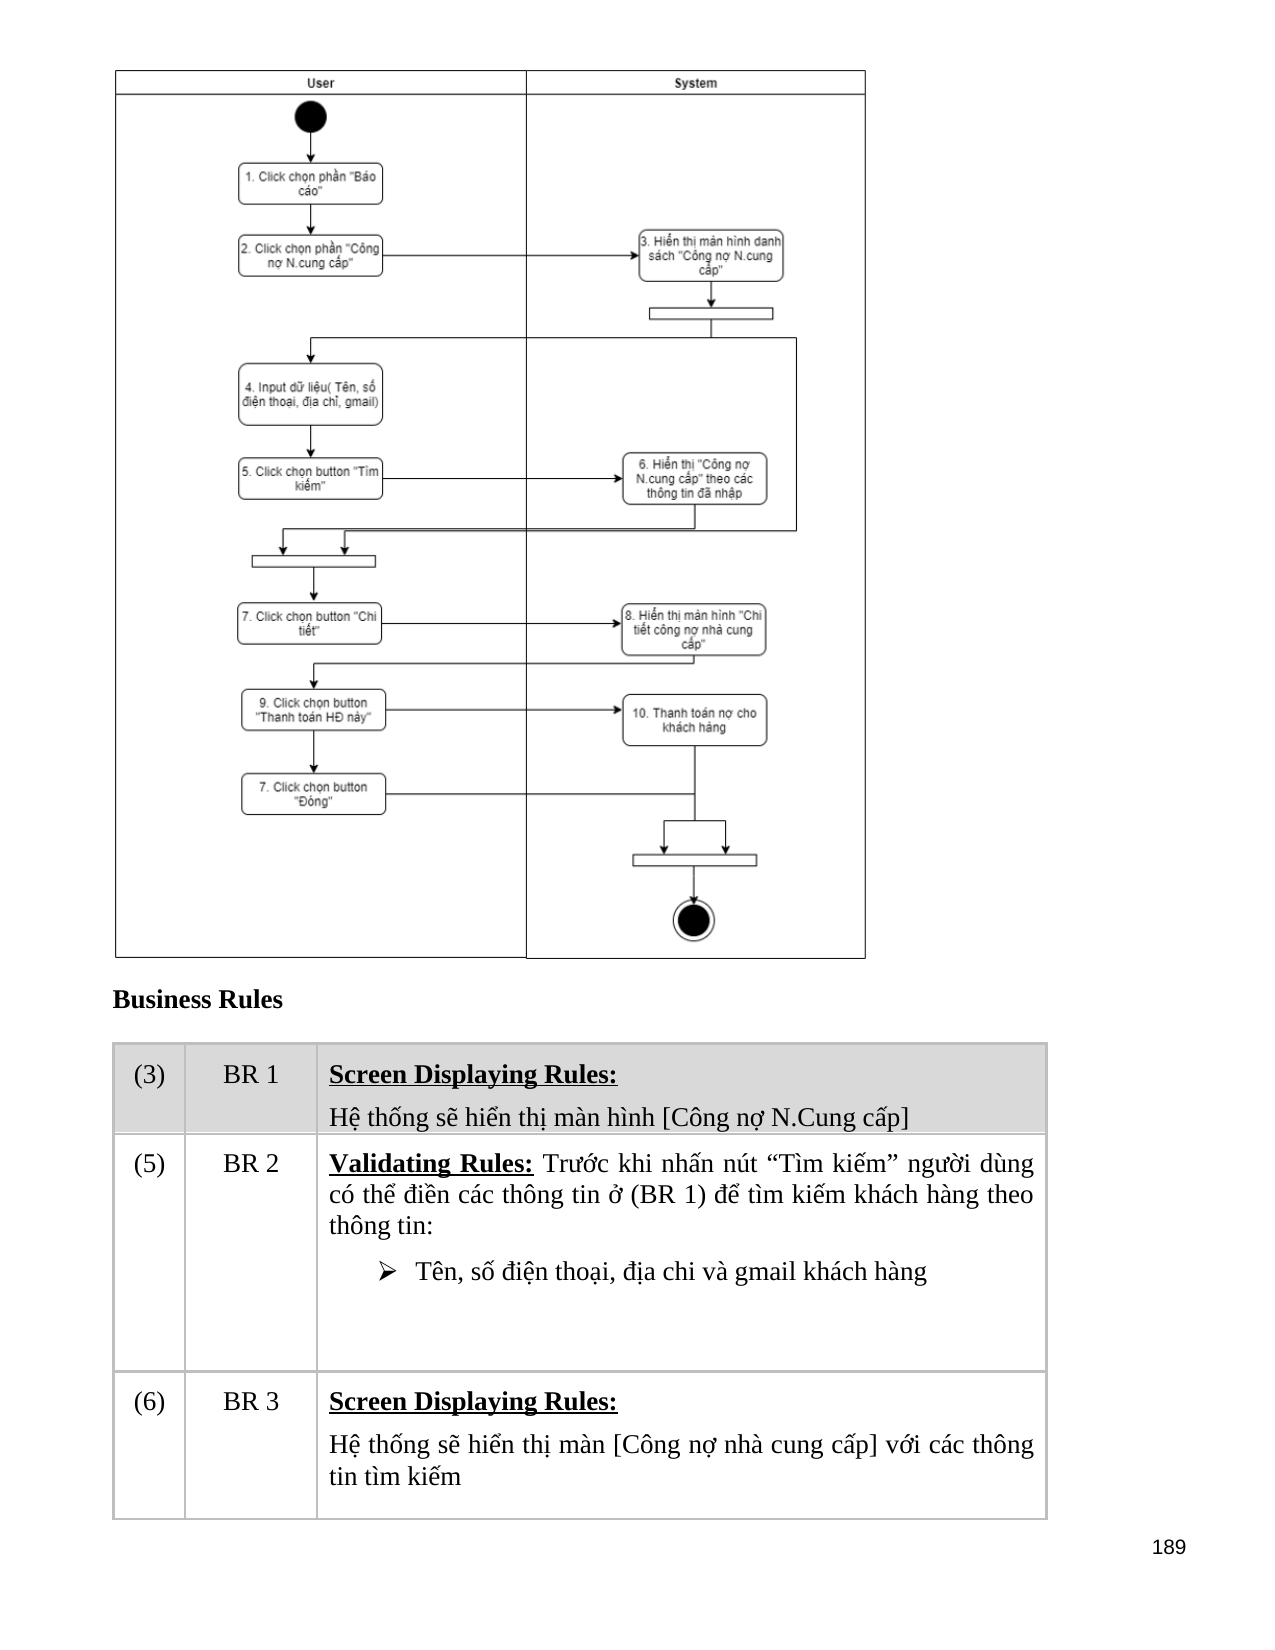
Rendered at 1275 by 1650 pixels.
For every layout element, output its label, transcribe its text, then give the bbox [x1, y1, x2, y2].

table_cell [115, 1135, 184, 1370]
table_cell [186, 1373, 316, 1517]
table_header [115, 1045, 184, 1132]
text Business Rules [112, 983, 1186, 1014]
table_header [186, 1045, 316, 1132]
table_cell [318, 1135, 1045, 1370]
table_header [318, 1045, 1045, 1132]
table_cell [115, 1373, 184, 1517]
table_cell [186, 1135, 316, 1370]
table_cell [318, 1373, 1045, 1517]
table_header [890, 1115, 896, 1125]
picture [112, 68, 870, 959]
